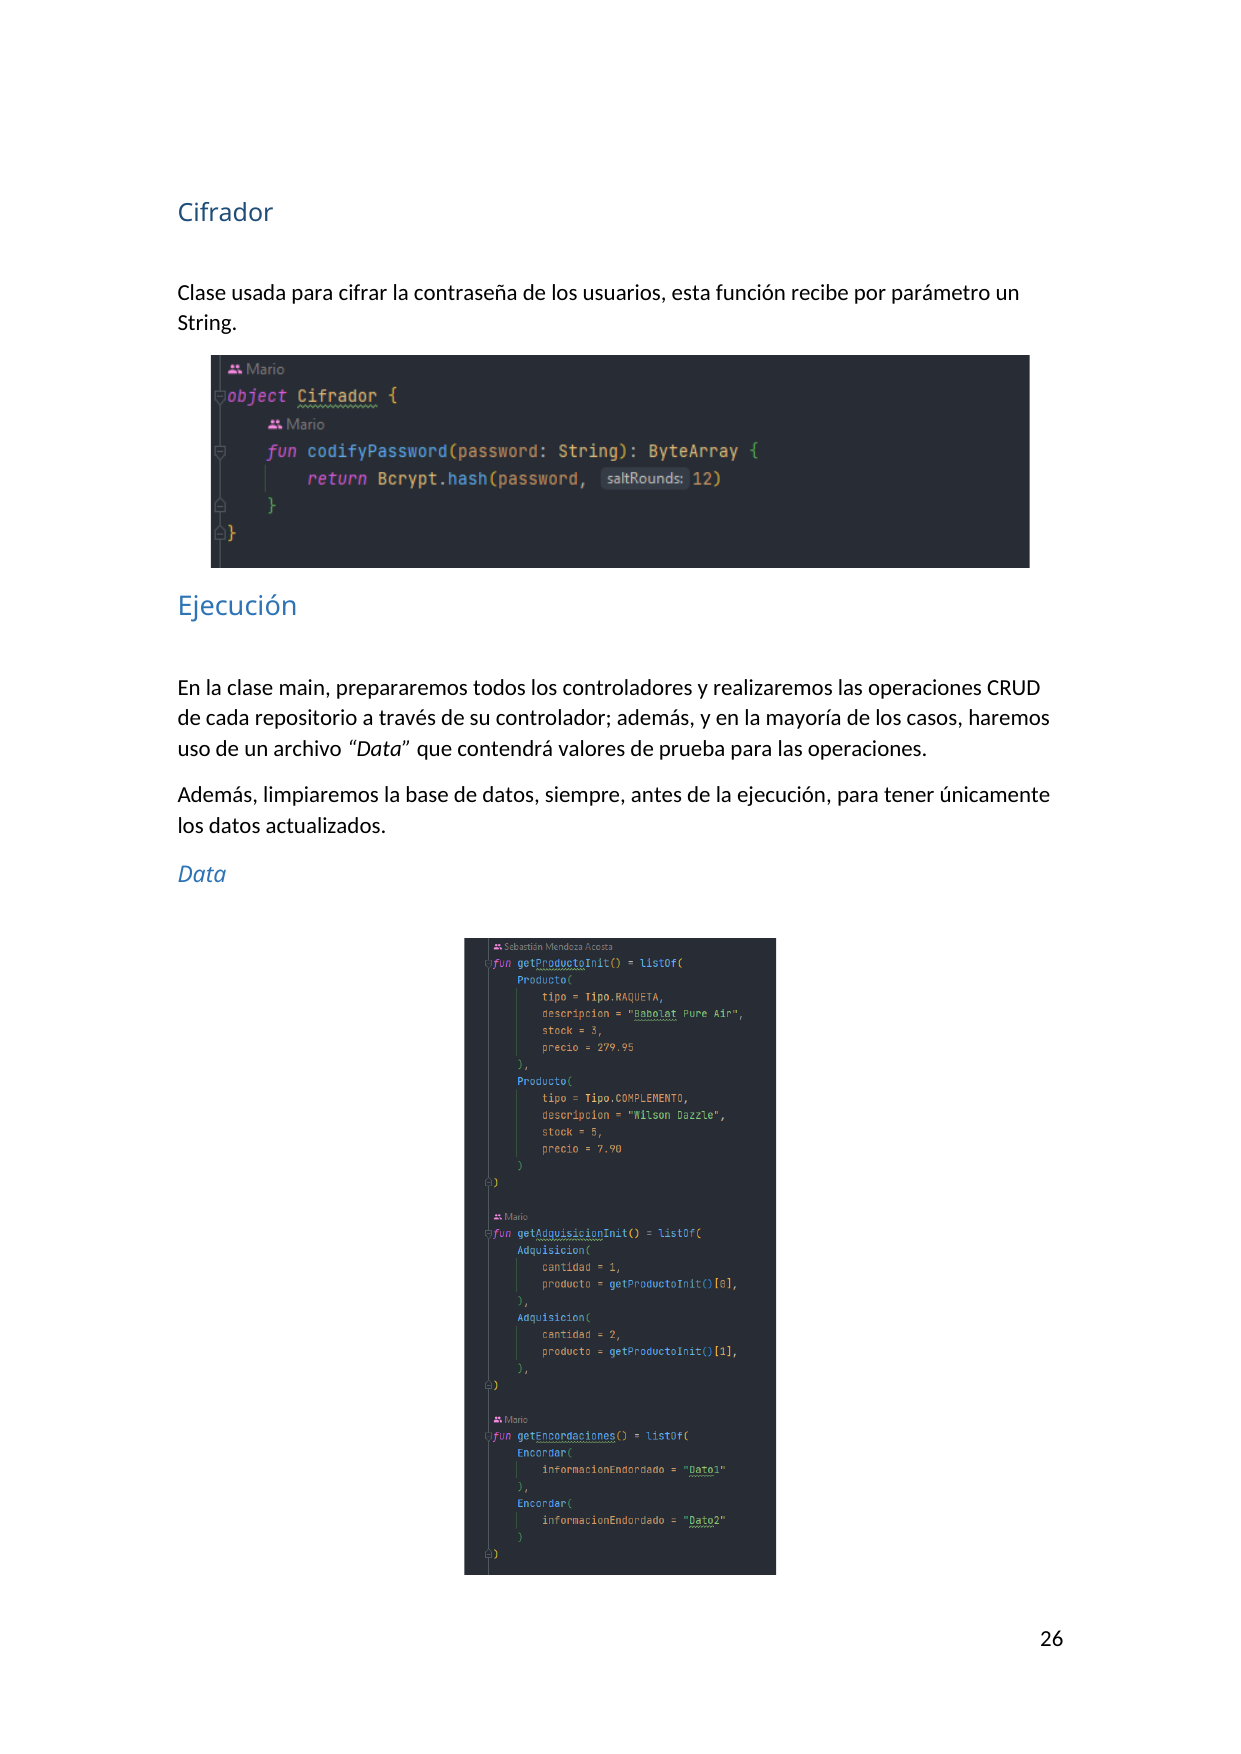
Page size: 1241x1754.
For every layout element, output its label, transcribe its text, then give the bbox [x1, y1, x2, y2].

subtitle Cifrador [177, 194, 1063, 228]
picture [210, 355, 1030, 568]
text En la clase main, prepararemos todos los controladores y realizaremos las operaciones CRUD de cada repositorio a través de su controlador; además, y en la mayoría de los casos, haremos uso de un archivo “Data” que contendrá valores de prueba para las operaciones. [177, 673, 1063, 762]
subtitle Data [177, 858, 1063, 889]
subtitle Ejecución [177, 587, 1063, 623]
text Además, limpiaremos la base de datos, siempre, antes de la ejecución, para tener únicamente los datos actualizados. [177, 781, 1063, 839]
picture [464, 938, 777, 1575]
text Clase usada para cifrar la contraseña de los usuarios, esta función recibe por parámetro un String. [177, 278, 1063, 336]
